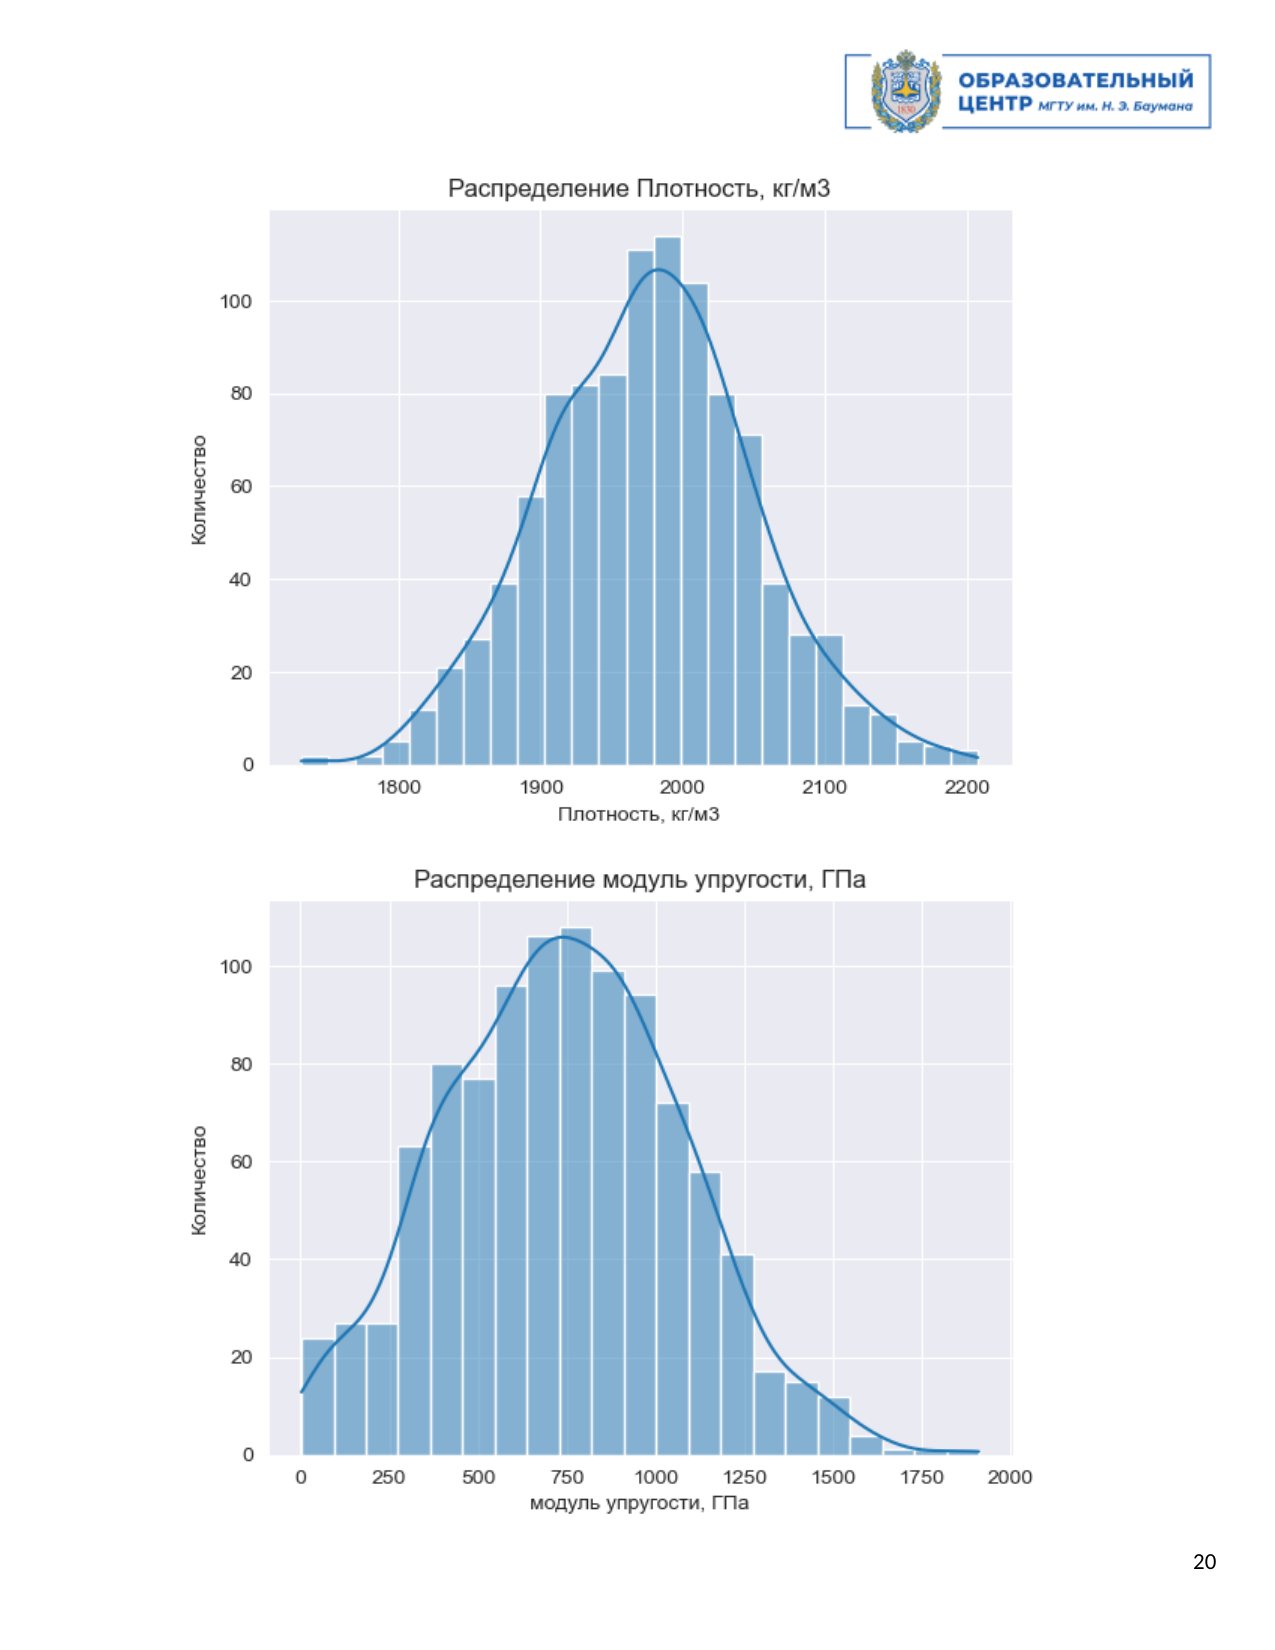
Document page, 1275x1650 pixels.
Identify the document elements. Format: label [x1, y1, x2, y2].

picture [177, 165, 1026, 839]
picture [814, 26, 1262, 149]
picture [177, 855, 1048, 1529]
